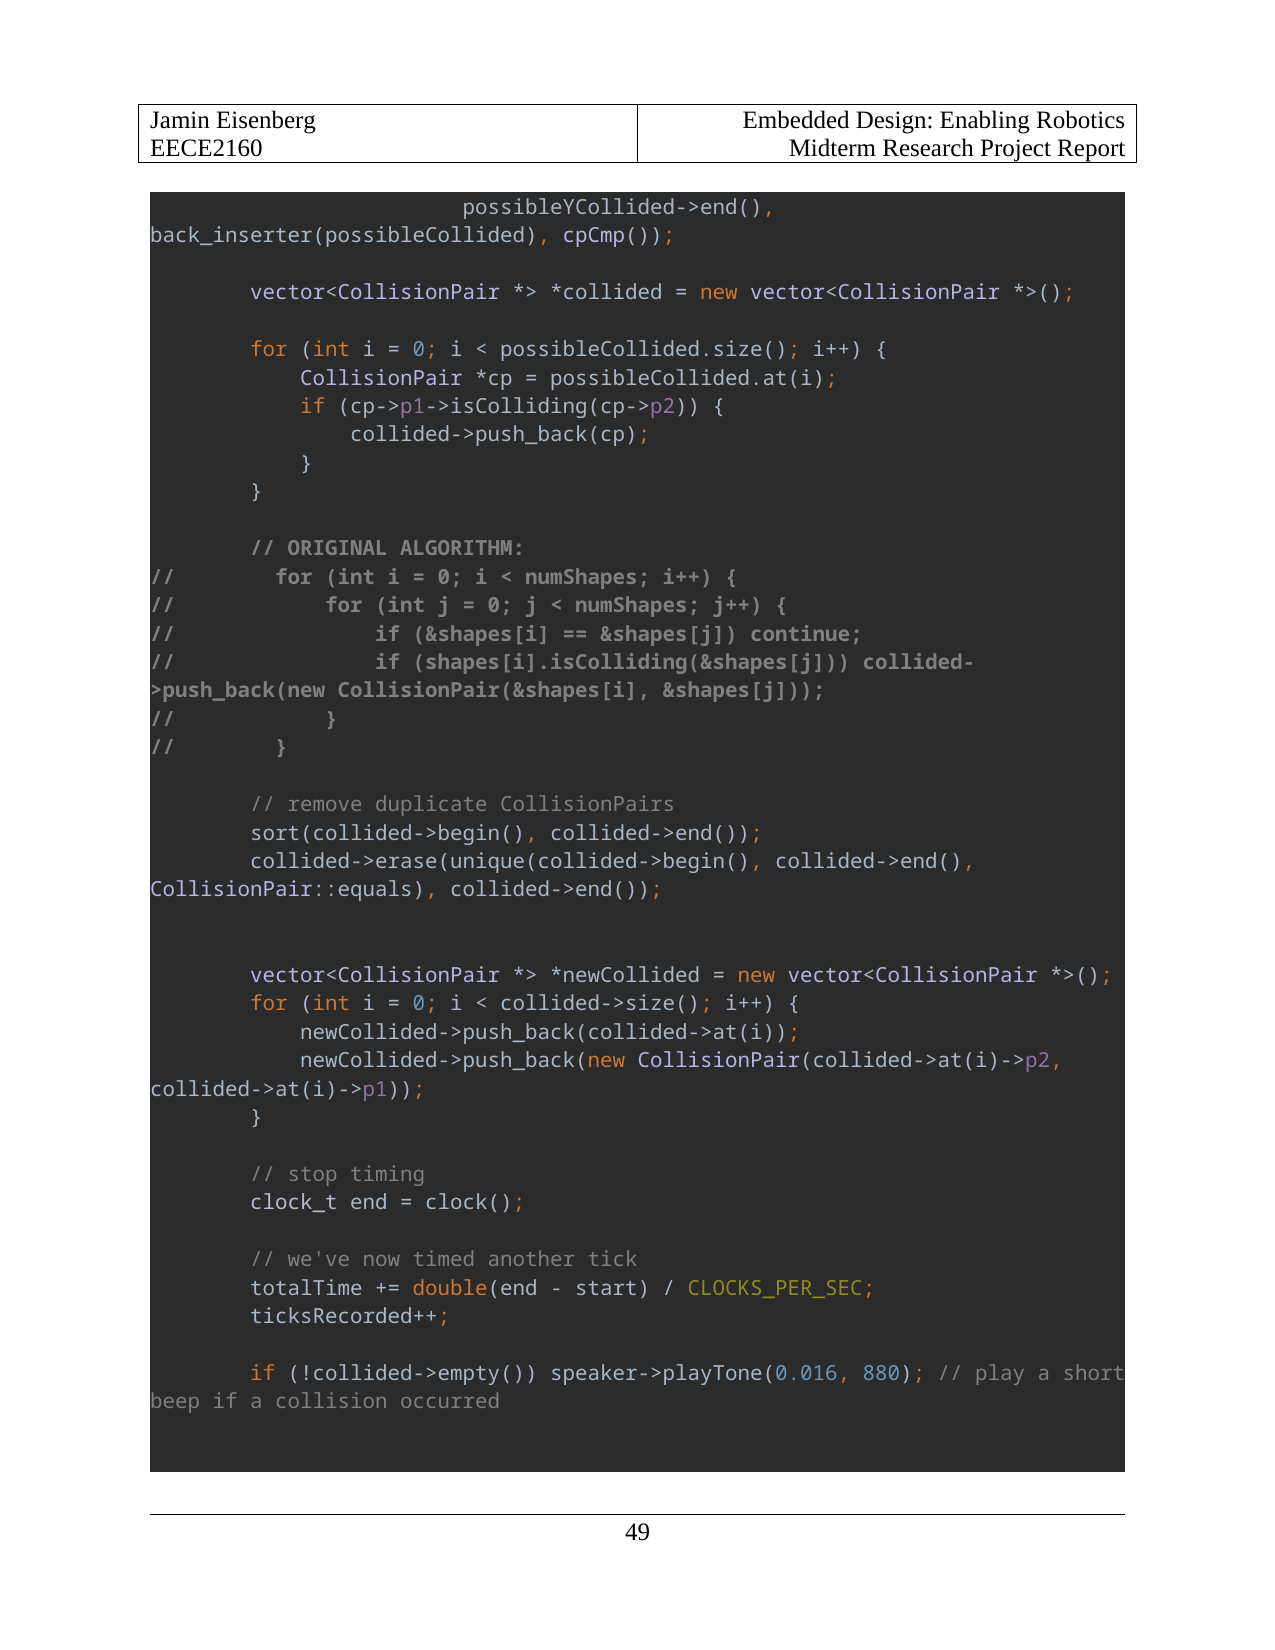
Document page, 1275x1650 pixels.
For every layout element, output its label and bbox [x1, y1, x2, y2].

text [150, 192, 1125, 1472]
